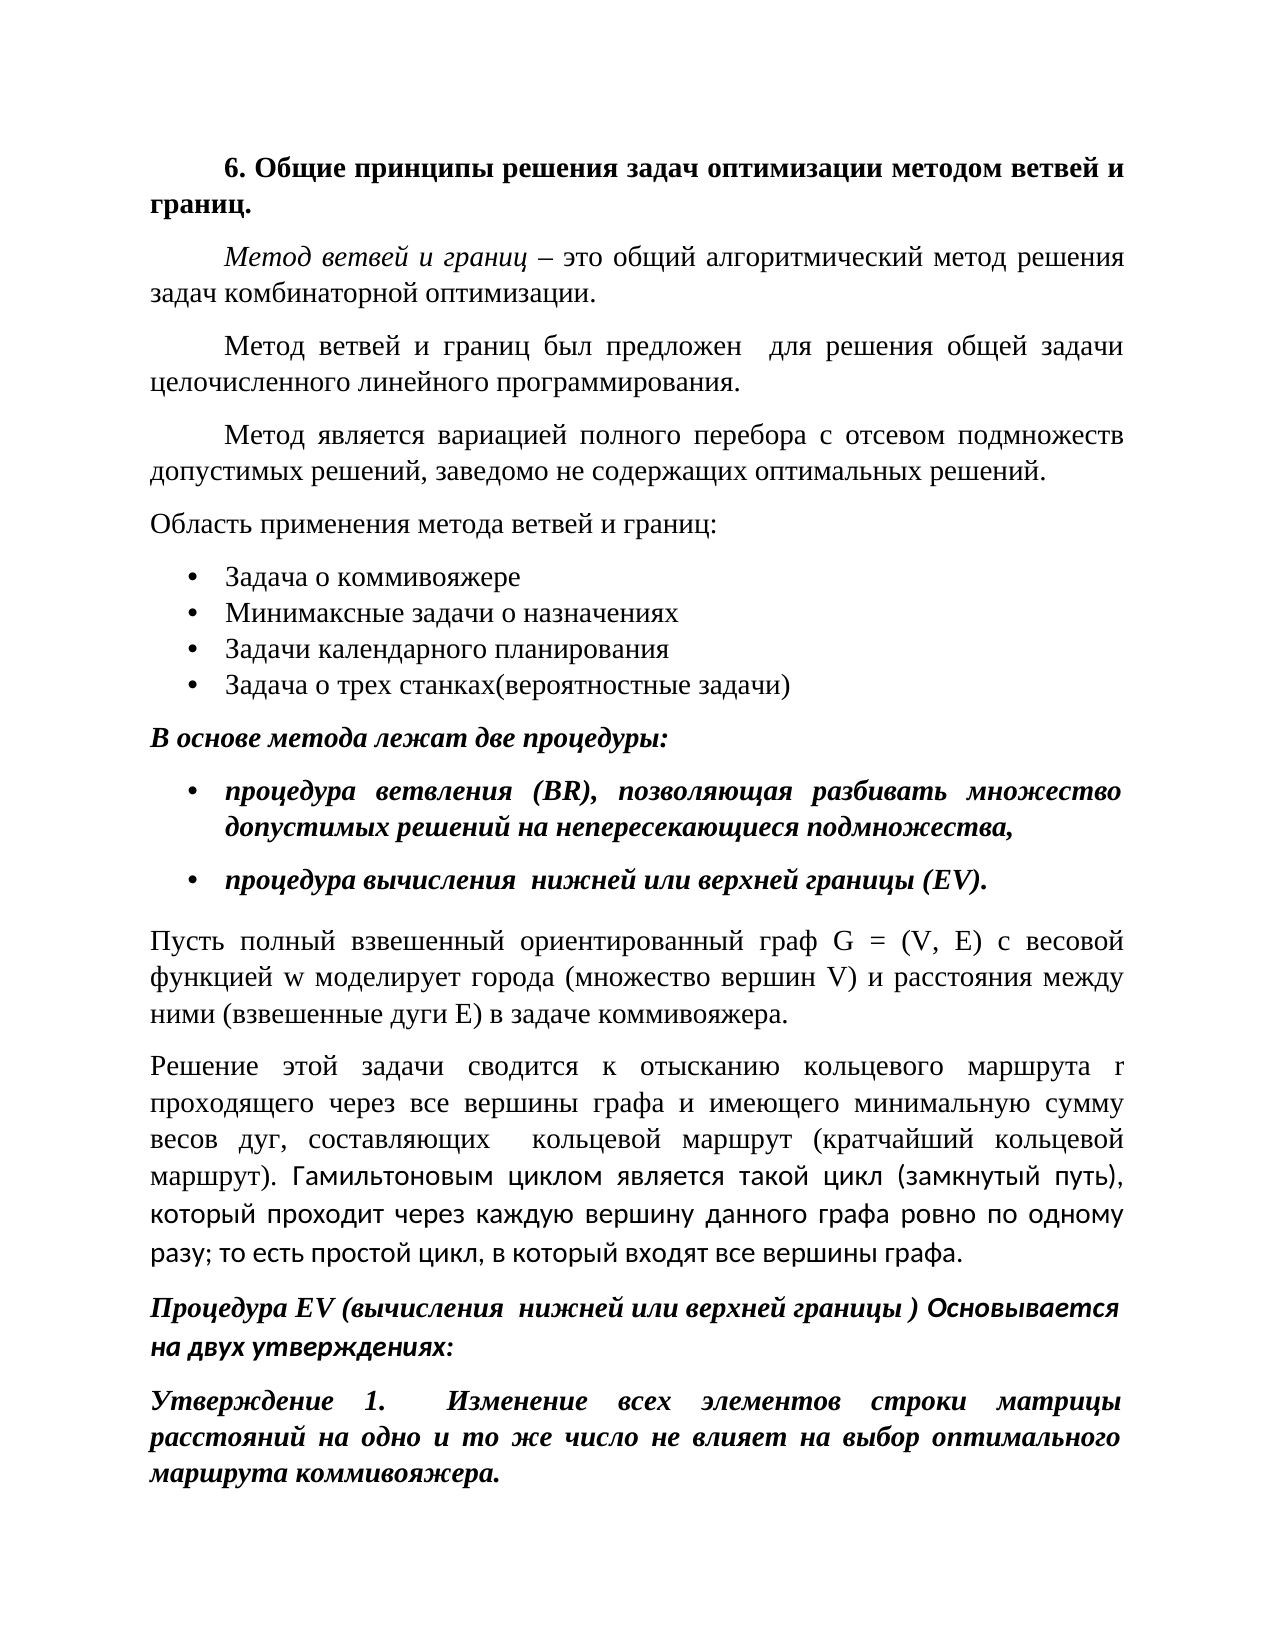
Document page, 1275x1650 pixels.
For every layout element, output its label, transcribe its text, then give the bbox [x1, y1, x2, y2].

list процедура ветвления (BR), позволяющая разбивать множество допустимых решений на непересекающиеся подмножества, [187, 773, 1125, 843]
list Задача о трех станках(вероятностные задачи) [187, 667, 1125, 701]
text Решение этой задачи сводится к отысканию кольцевого маршрута r проходящего через все вершины графа и имеющего минимальную сумму весов дуг, составляющих кольцевой маршрут (кратчайший кольцевой маршрут). Гамильтоновым циклом является такой цикл (замкнутый путь), который проходит через каждую вершину данного графа ровно по одному разу; то есть простой цикл, в который входят все вершины графа. [150, 1048, 1125, 1270]
text 6. Общие принципы решения задач оптимизации методом ветвей и границ. [150, 150, 1125, 220]
text Процедура EV (вычисления нижней или верхней границы ) Основывается на двух утверждениях: [150, 1289, 1125, 1363]
list Минимаксные задачи о назначениях [187, 595, 1125, 628]
list Задачи календарного планирования [187, 631, 1125, 665]
text Метод ветвей и границ – это общий алгоритмический метод решения задач комбинаторной оптимизации. [150, 239, 1125, 309]
text Пусть полный взвешенный ориентированный граф G = (V, E) с весовой функцией w моделирует города (множество вершин V) и расстояния между ними (взвешенные дуги E) в задаче коммивояжера. [150, 923, 1125, 1029]
text В основе метода лежат две процедуры: [150, 720, 1125, 754]
list Задача о коммивояжере [187, 559, 1125, 592]
text Метод ветвей и границ был предложен для решения общей задачи целочисленного линейного программирования. [150, 328, 1125, 398]
text Утверждение 1. Изменение всех элементов строки матрицы расстояний на одно и то же число не влияет на выбор оптимального маршрута коммивояжера. [150, 1383, 1125, 1488]
text Область применения метода ветвей и границ: [150, 506, 1125, 539]
text Метод является вариацией полного перебора с отсевом подмножеств допустимых решений, заведомо не содержащих оптимальных решений. [150, 417, 1125, 487]
list процедура вычисления нижней или верхней границы (EV). [187, 862, 1125, 896]
